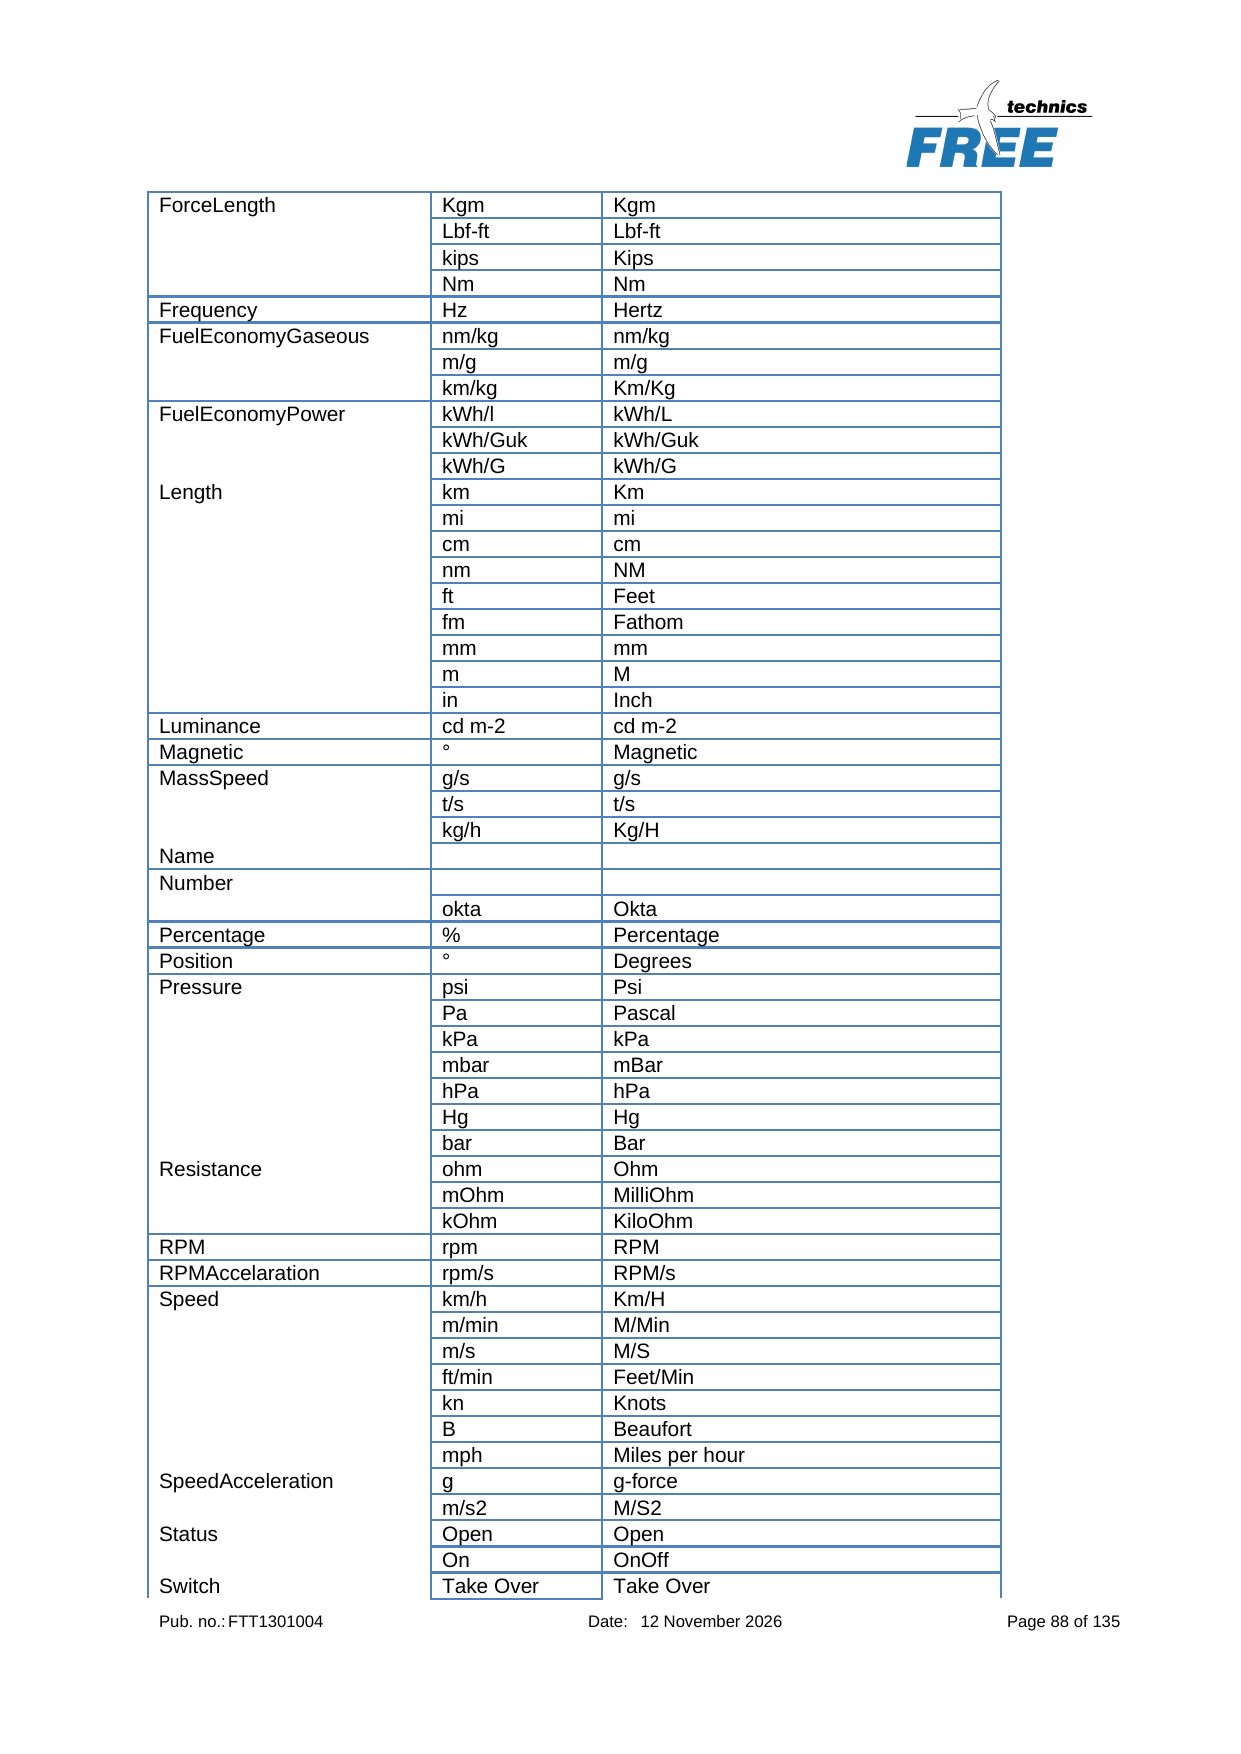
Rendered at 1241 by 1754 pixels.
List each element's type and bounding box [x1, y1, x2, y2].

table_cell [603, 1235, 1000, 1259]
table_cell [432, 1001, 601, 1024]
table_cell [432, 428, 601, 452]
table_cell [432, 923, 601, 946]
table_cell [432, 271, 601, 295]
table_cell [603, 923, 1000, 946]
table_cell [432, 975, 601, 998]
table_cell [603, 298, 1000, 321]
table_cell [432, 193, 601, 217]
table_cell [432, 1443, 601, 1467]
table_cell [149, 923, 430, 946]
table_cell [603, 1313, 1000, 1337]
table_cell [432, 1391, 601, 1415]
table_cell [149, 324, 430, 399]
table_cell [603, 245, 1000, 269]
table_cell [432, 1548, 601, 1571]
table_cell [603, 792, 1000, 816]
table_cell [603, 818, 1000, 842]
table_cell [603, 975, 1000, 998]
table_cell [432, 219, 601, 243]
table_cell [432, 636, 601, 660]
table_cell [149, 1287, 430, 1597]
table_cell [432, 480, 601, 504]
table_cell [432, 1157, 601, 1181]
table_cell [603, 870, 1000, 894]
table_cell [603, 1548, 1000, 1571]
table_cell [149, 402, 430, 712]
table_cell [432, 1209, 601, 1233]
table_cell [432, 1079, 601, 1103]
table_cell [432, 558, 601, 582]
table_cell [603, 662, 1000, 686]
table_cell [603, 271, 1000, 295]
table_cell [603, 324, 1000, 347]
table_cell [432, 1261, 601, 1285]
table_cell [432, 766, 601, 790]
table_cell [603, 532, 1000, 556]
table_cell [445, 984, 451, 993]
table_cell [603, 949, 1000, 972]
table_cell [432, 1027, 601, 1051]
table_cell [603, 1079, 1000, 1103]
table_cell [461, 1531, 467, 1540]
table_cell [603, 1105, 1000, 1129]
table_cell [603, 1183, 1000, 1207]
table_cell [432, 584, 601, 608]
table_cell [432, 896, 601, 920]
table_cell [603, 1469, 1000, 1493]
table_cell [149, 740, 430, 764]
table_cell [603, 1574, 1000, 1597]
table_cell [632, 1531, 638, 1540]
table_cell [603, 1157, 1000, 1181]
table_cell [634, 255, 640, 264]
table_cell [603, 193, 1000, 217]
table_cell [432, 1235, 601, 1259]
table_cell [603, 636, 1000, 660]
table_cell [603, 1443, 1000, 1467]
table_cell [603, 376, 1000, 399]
picture [906, 80, 1093, 167]
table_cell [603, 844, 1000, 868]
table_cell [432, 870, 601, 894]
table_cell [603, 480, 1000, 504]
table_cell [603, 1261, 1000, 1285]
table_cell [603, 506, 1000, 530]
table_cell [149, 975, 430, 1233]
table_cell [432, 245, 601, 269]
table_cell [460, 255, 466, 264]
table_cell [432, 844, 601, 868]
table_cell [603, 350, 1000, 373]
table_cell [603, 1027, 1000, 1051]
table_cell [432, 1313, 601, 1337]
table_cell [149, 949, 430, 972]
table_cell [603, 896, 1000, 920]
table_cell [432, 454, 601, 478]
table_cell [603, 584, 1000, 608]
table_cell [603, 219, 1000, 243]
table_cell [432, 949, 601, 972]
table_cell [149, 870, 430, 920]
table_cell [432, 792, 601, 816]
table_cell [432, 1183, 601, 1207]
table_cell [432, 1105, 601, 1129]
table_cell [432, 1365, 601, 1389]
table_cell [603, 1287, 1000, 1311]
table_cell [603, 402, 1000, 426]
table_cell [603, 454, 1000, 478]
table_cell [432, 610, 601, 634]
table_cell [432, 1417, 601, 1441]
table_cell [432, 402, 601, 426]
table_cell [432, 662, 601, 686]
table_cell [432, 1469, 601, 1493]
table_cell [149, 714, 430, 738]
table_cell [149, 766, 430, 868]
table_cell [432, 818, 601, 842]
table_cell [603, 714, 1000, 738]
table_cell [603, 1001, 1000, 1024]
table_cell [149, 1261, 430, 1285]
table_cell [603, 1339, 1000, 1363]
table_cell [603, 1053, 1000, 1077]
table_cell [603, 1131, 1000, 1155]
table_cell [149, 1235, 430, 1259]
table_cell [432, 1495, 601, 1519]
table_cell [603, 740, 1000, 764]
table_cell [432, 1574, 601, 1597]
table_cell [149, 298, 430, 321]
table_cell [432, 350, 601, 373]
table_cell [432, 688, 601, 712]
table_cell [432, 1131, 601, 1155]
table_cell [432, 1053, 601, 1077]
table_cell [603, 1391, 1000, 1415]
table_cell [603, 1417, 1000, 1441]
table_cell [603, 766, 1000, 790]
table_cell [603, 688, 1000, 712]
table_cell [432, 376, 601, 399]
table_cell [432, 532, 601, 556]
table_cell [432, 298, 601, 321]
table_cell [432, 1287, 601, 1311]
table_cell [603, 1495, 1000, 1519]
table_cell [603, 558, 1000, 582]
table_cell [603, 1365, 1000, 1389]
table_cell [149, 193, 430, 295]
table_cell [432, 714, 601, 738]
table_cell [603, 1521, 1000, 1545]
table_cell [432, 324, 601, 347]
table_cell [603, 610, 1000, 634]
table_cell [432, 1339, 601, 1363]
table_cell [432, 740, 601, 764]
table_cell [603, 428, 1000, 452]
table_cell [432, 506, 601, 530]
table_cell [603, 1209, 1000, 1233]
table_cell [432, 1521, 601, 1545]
